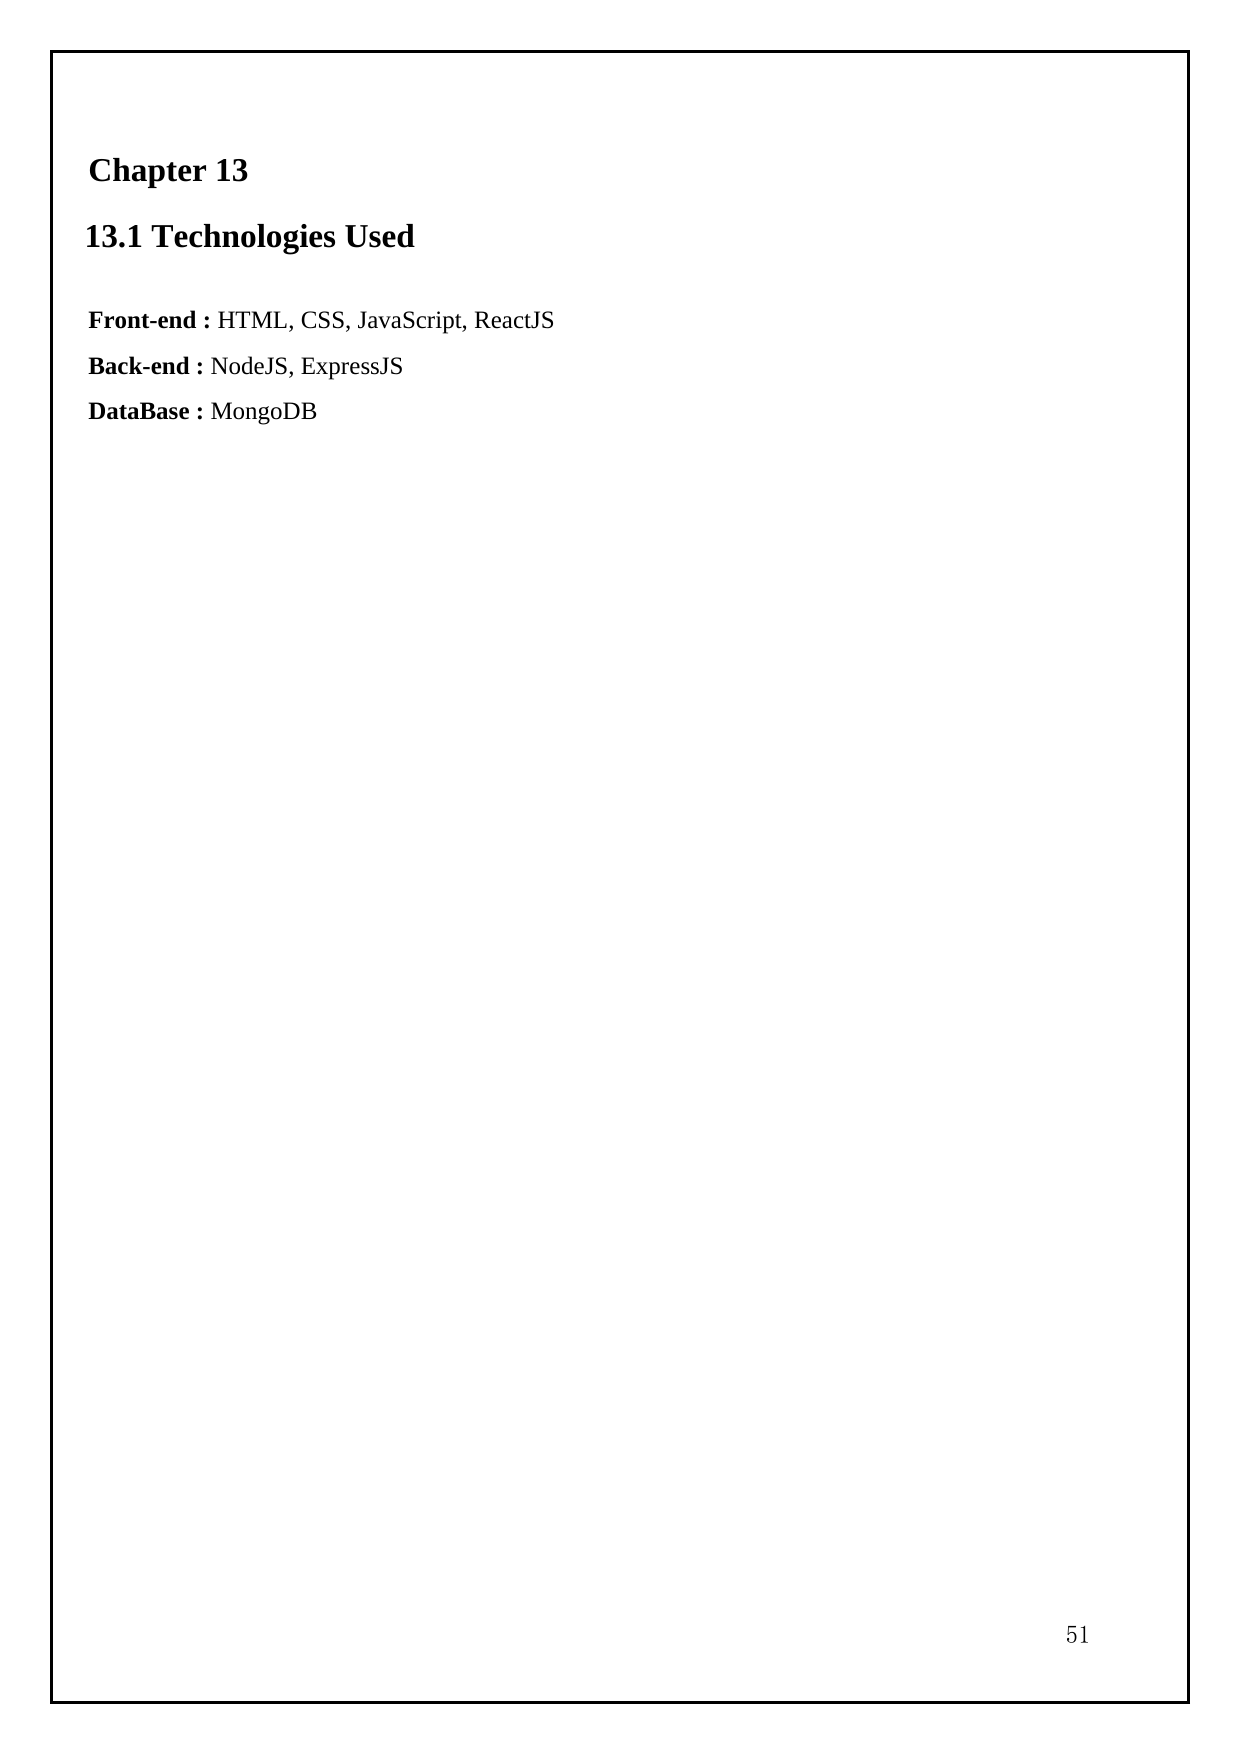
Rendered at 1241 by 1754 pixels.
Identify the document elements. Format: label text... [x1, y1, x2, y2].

text Back-end : NodeJS, ExpressJS [88, 351, 1137, 379]
subtitle 13.1 Technologies Used [84, 216, 1137, 255]
text DataBase : MongoDB [88, 396, 1137, 425]
text Chapter 13 [88, 150, 1137, 188]
text Front-end : HTML, CSS, JavaScript, ReactJS [88, 305, 1137, 334]
